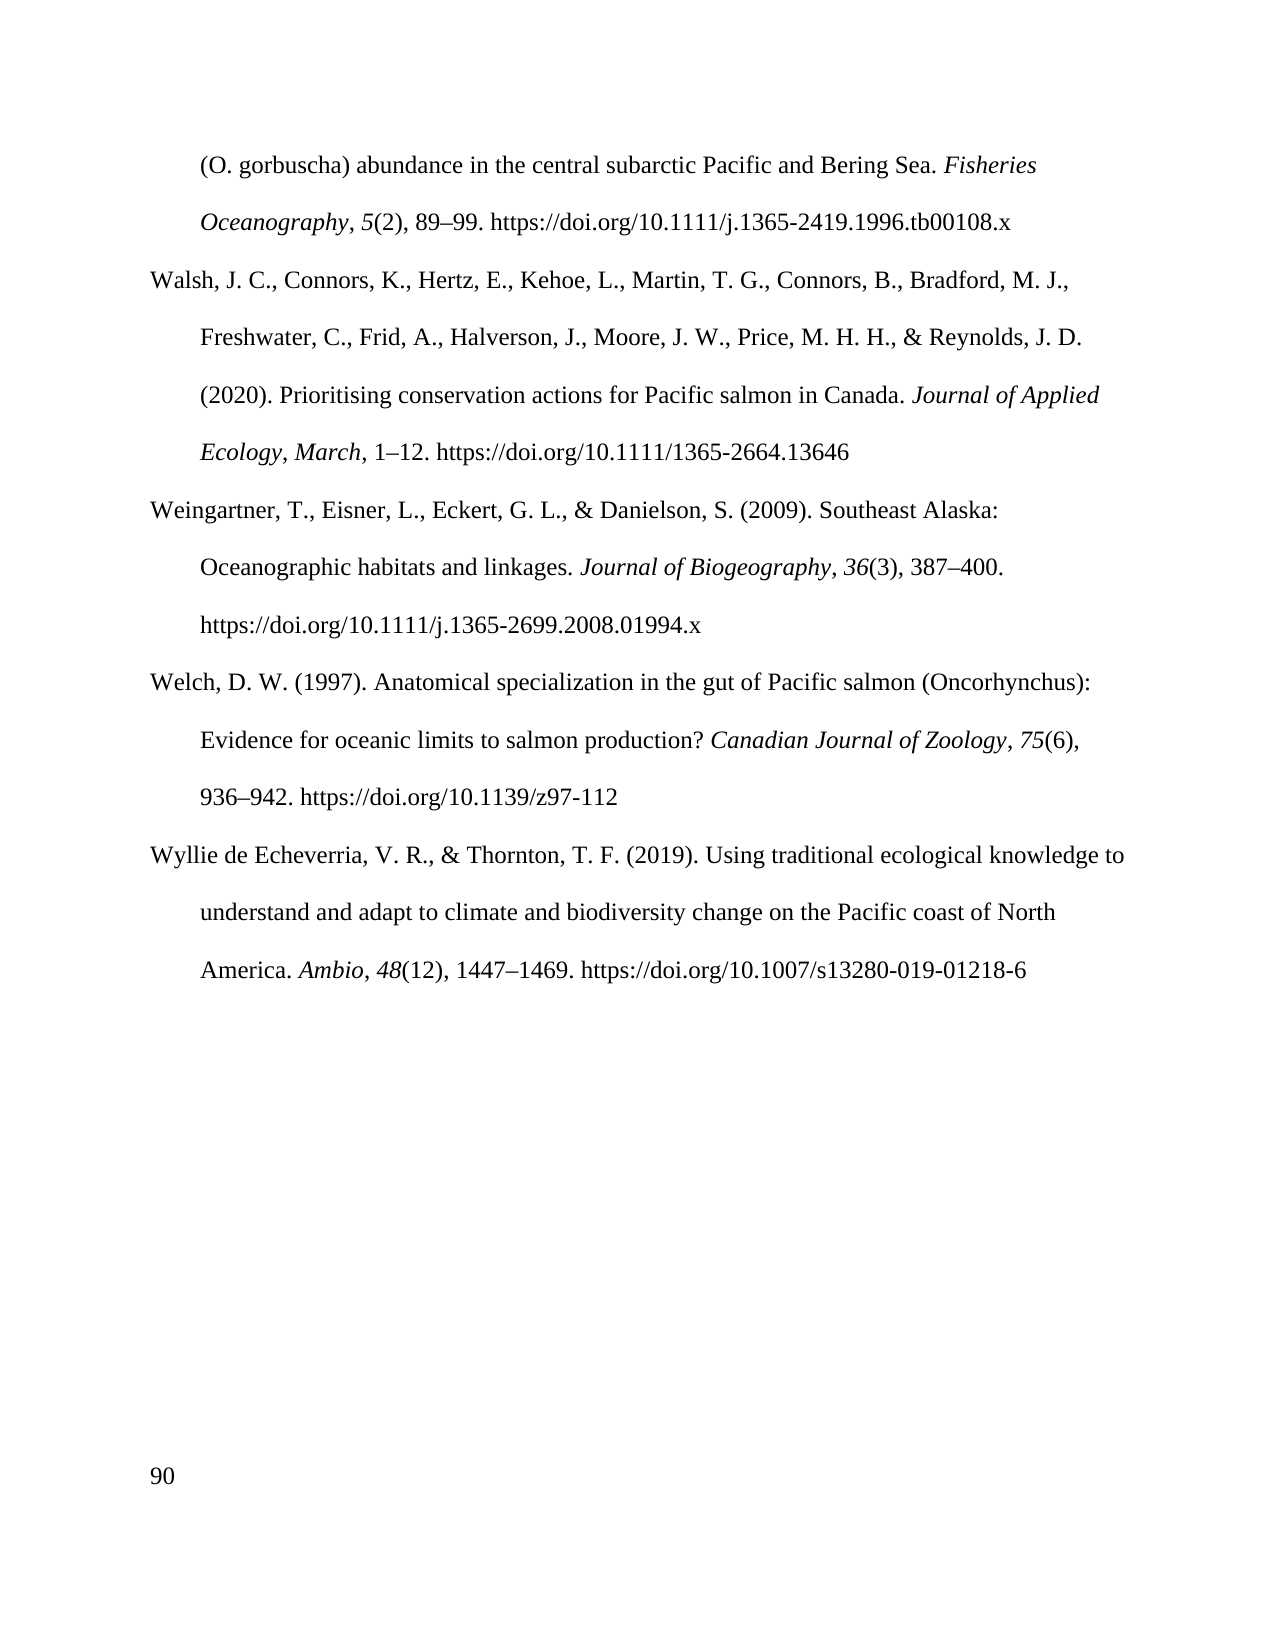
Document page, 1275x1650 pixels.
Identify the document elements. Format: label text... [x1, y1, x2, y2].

text Wyllie de Echeverria, V. R., & Thornton, T. F. (2019). Using traditional ecological knowledge to understand and adapt to climate and biodiversity change on the Pacific coast of North America. Ambio, 48(12), 1447–1469. https://doi.org/10.1007/s13280-019-01218-6 [150, 840, 1125, 984]
text Weingartner, T., Eisner, L., Eckert, G. L., & Danielson, S. (2009). Southeast Alaska: Oceanographic habitats and linkages. Journal of Biogeography, 36(3), 387–400. https://doi.org/10.1111/j.1365-2699.2008.01994.x [150, 495, 1125, 639]
text Walsh, J. C., Connors, K., Hertz, E., Kehoe, L., Martin, T. G., Connors, B., Bradford, M. J., Freshwater, C., Frid, A., Halverson, J., Moore, J. W., Price, M. H. H., & Reynolds, J. D. (2020). Prioritising conservation actions for Pacific salmon in Canada. Journal of Applied Ecology, March, 1–12. https://doi.org/10.1111/1365-2664.13646 [150, 265, 1125, 466]
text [150, 150, 1125, 236]
text Welch, D. W. (1997). Anatomical specialization in the gut of Pacific salmon (Oncorhynchus): Evidence for oceanic limits to salmon production? Canadian Journal of Zoology, 75(6), 936–942. https://doi.org/10.1139/z97-112 [150, 667, 1125, 811]
